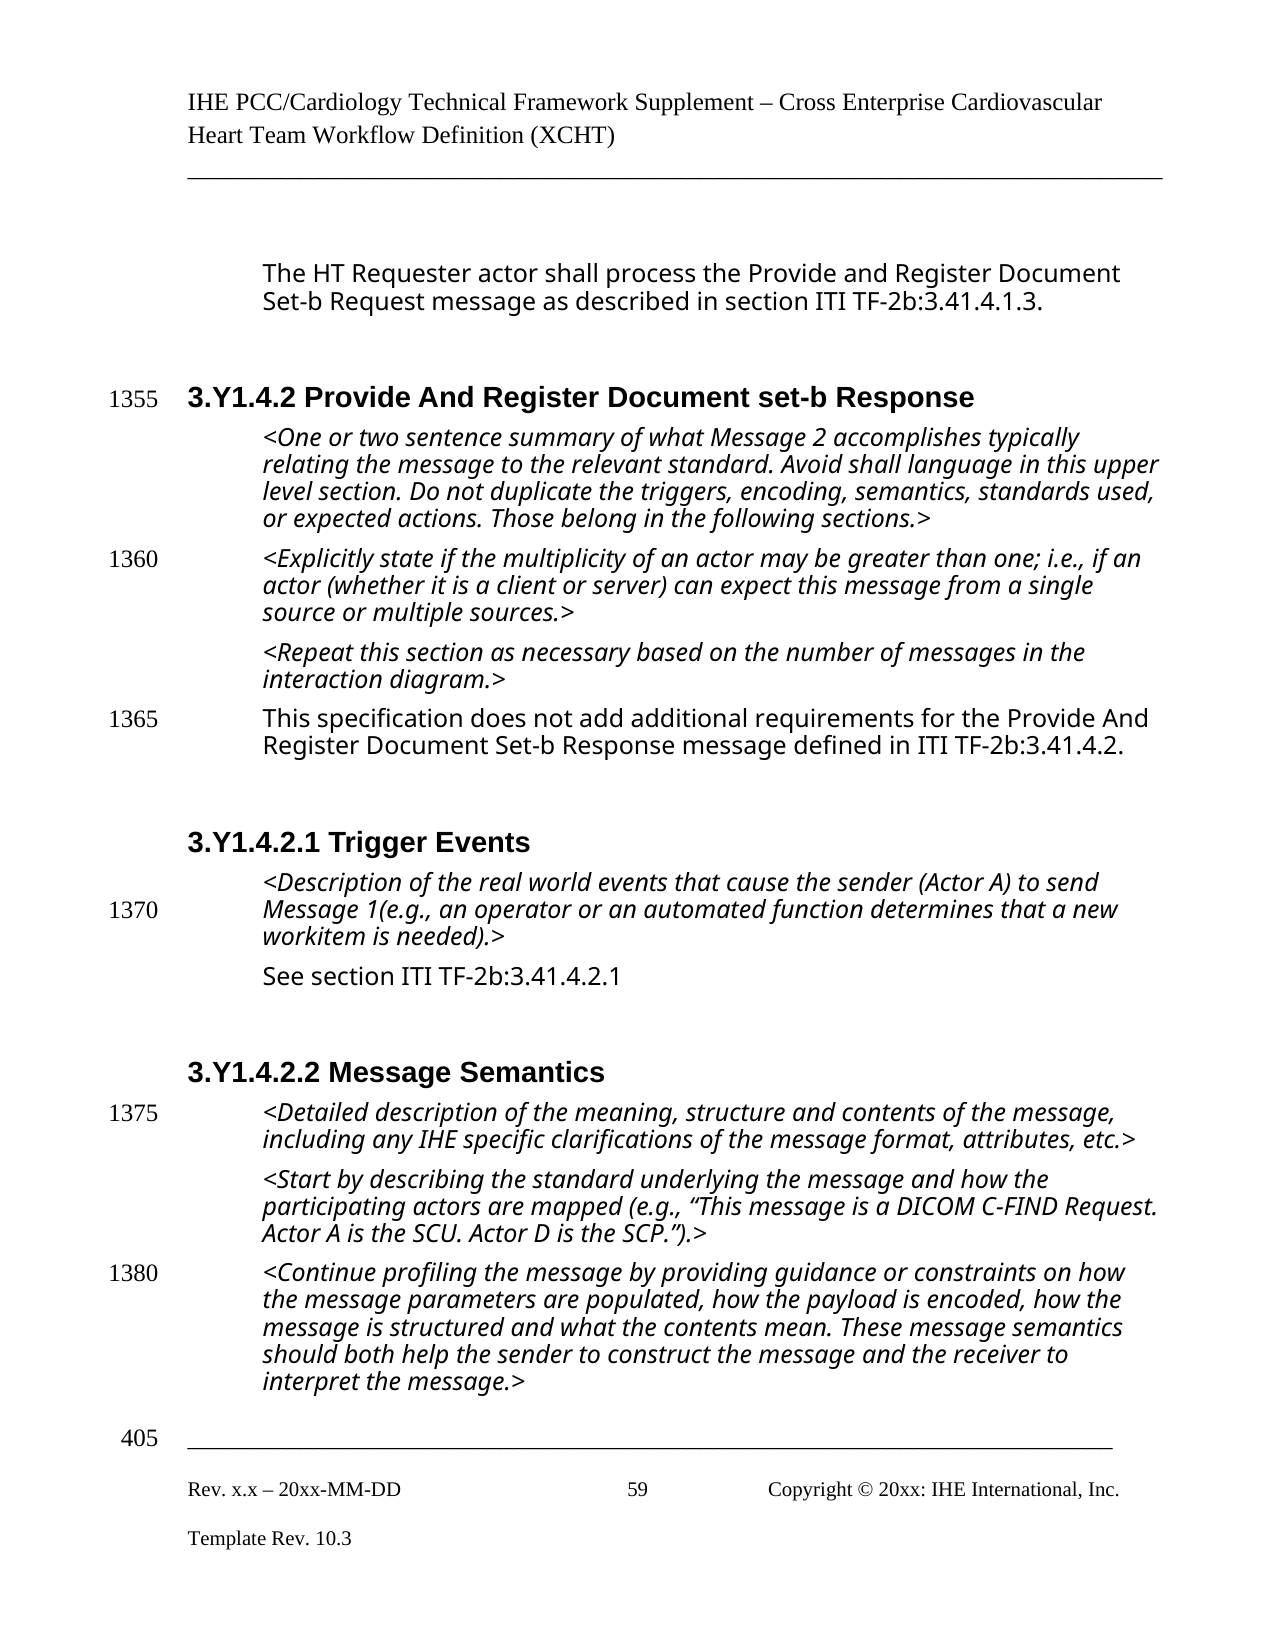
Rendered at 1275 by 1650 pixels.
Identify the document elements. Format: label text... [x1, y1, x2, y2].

text <Start by describing the standard underlying the message and how the participating actors are mapped (e.g., “This message is a DICOM C-FIND Request. Actor A is the SCU. Actor D is the SCP.”).> [262, 1166, 1162, 1248]
subtitle 3.Y1.4.2 Provide And Register Document set-b Response [187, 380, 1162, 413]
text See section ITI TF-2b:3.41.4.2.1 [262, 963, 1162, 990]
subtitle 3.Y1.4.2.2 Message Semantics [187, 1055, 1162, 1088]
text <Explicitly state if the multiplicity of an actor may be greater than one; i.e., if an actor (whether it is a client or server) can expect this message from a single source or multiple sources.> [262, 546, 1162, 627]
text <Repeat this section as necessary based on the number of messages in the interaction diagram.> [262, 639, 1162, 693]
text <Description of the real world events that cause the sender (Actor A) to send Message 1(e.g., an operator or an automated function determines that a new workitem is needed).> [262, 869, 1162, 951]
text <Continue profiling the message by providing guidance or constraints on how the message parameters are populated, how the payload is encoded, how the message is structured and what the contents mean. These message semantics should both help the sender to construct the message and the receiver to interpret the message.> [262, 1260, 1162, 1396]
text <One or two sentence summary of what Message 2 accomplishes typically relating the message to the relevant standard. Avoid shall language in this upper level section. Do not duplicate the triggers, encoding, semantics, standards used, or expected actions. Those belong in the following sections.> [262, 425, 1162, 533]
text The HT Requester actor shall process the Provide and Register Document Set-b Request message as described in section ITI TF-2b:3.41.4.1.3. [262, 261, 1162, 315]
text This specification does not add additional requirements for the Provide And Register Document Set-b Response message defined in ITI TF-2b:3.41.4.2. [262, 706, 1162, 760]
subtitle 3.Y1.4.2.1 Trigger Events [187, 825, 1162, 858]
text <Detailed description of the meaning, structure and contents of the message, including any IHE specific clarifications of the message format, attributes, etc.> [262, 1100, 1162, 1154]
